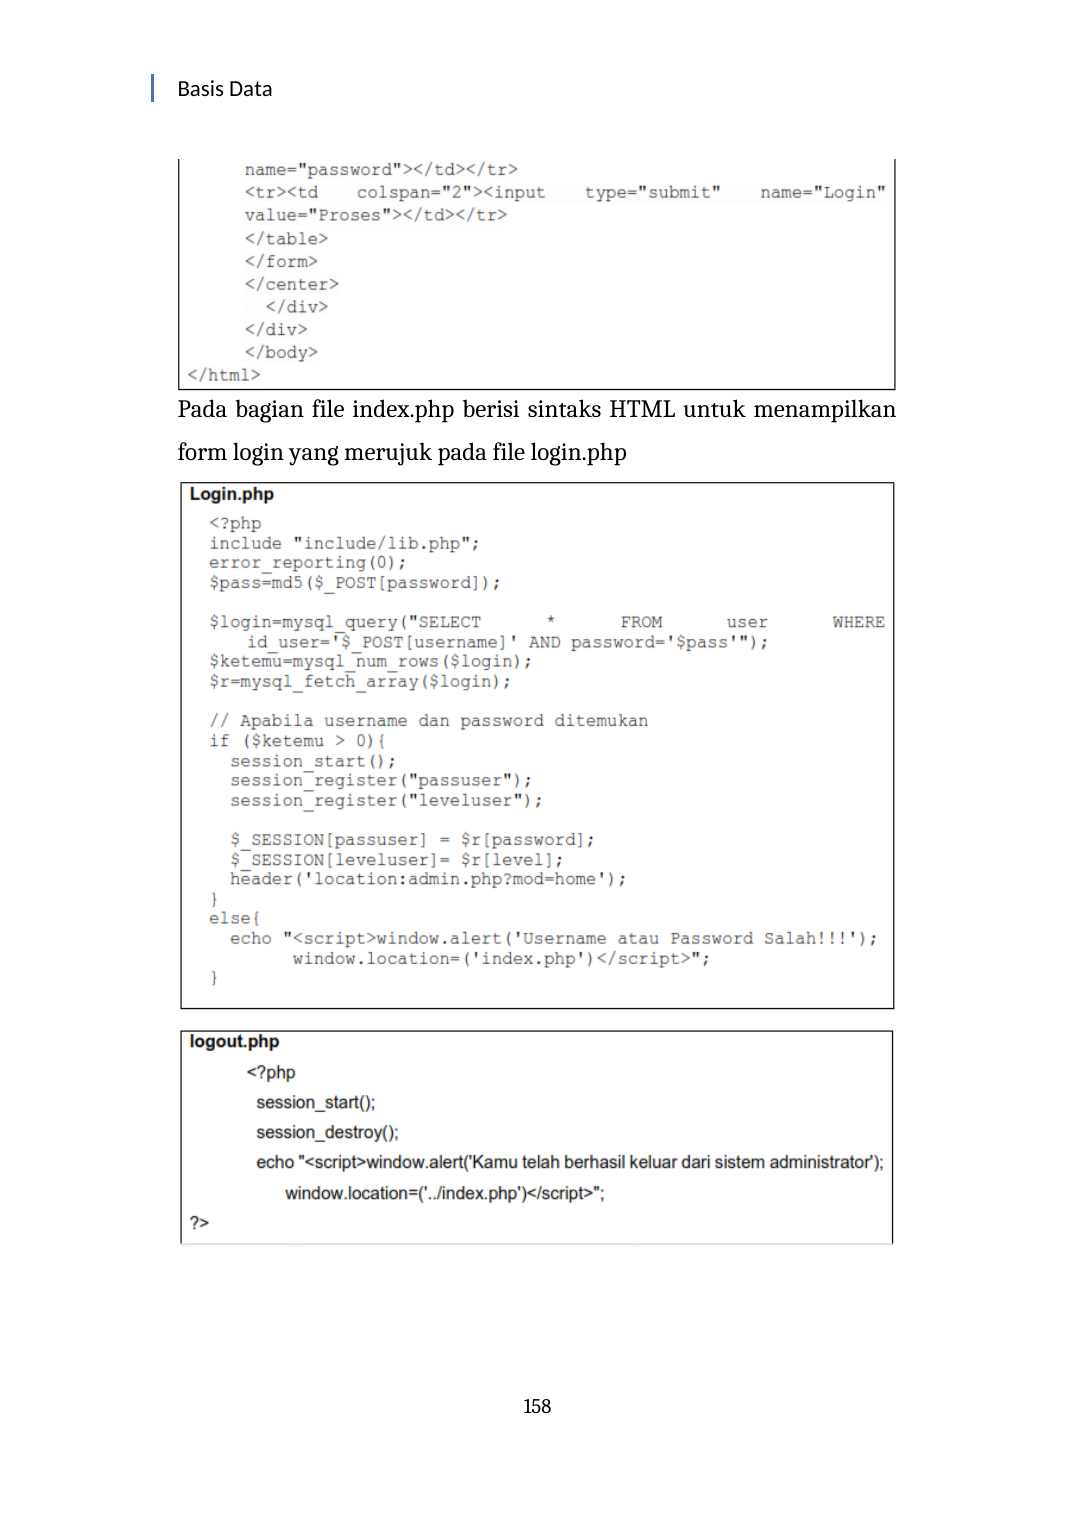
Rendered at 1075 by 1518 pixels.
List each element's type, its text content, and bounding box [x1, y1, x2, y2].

picture [177, 159, 898, 395]
picture [177, 1027, 898, 1247]
picture [177, 481, 898, 1014]
text Pada bagian file index.php berisi sintaks HTML untuk menampilkan form login yang merujuk pada file login.php [177, 395, 898, 467]
